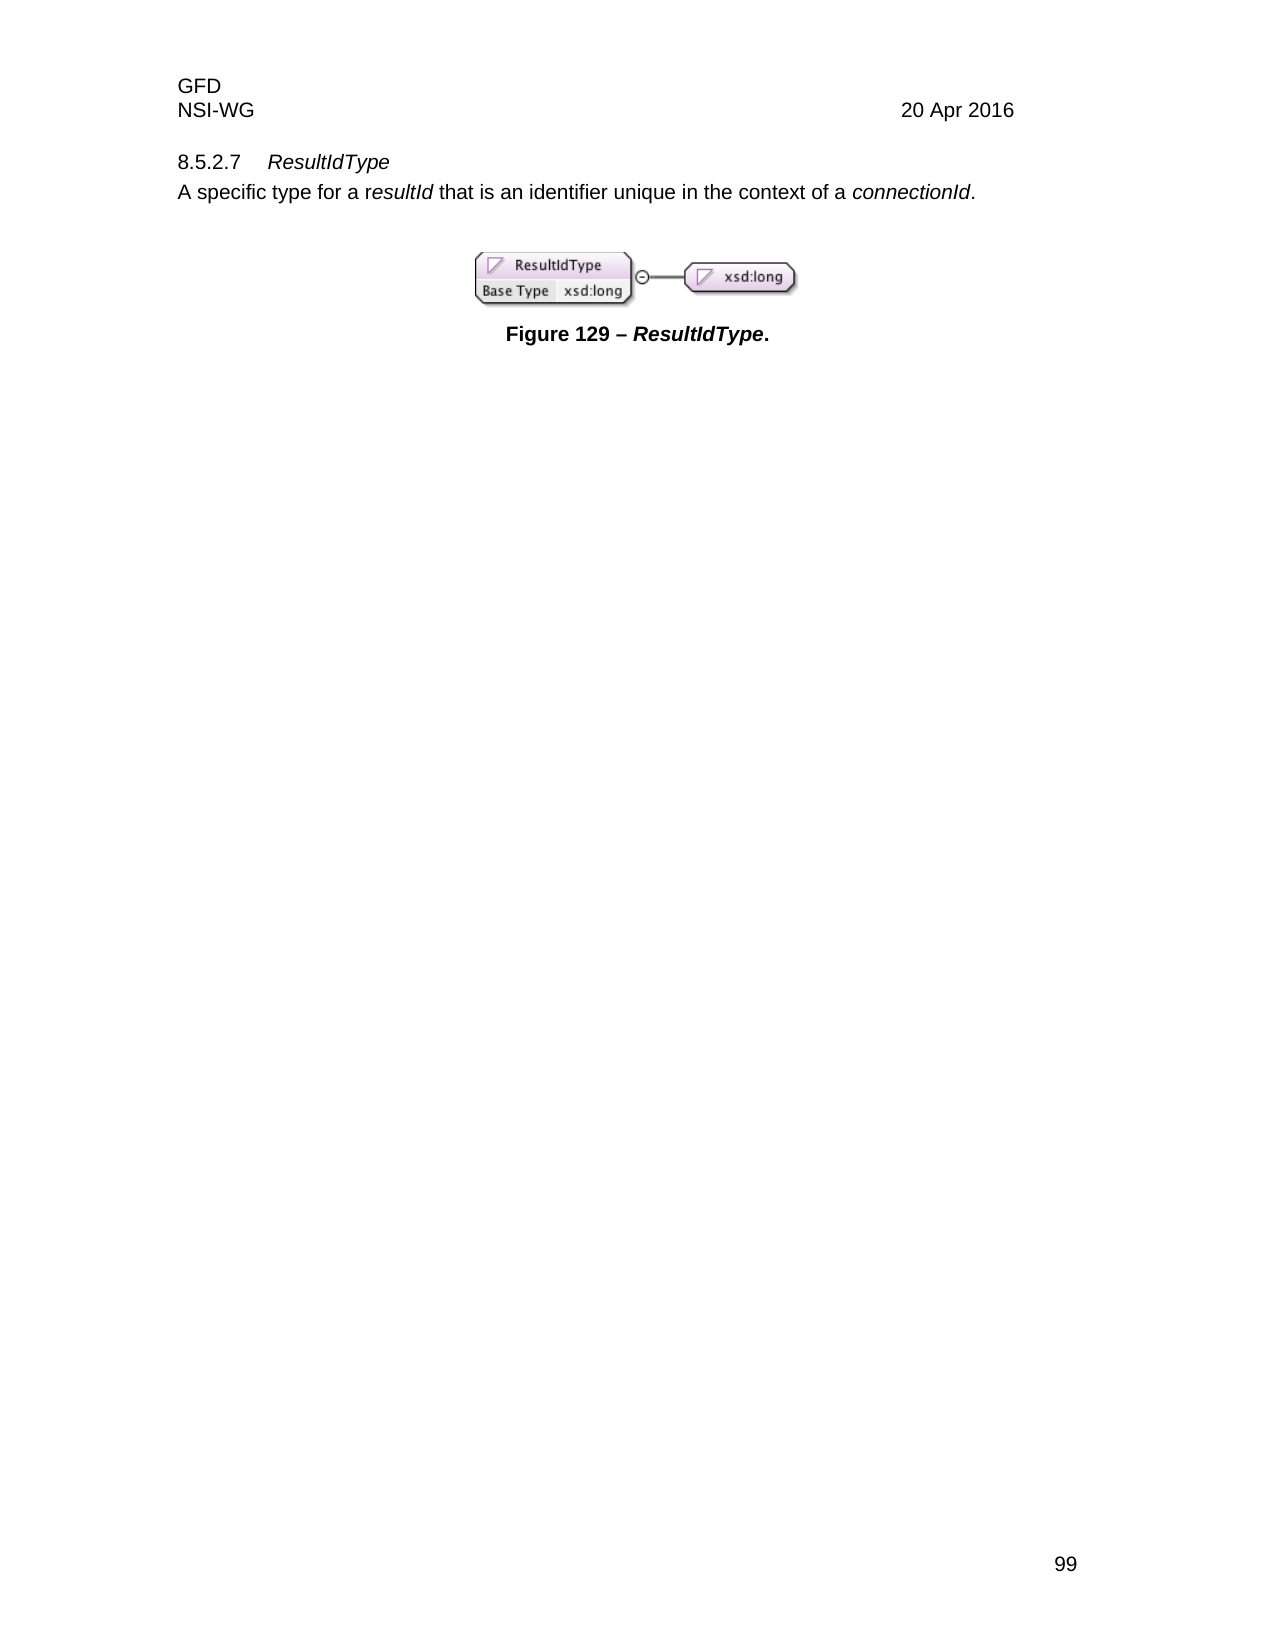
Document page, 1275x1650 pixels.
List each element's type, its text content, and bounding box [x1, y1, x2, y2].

subtitle ResultIdType [177, 150, 1098, 174]
text A specific type for a resultId that is an identifier unique in the context of a connectionId. [177, 180, 1098, 204]
text Figure 129 – ResultIdType. [177, 322, 1098, 346]
picture [475, 252, 800, 310]
